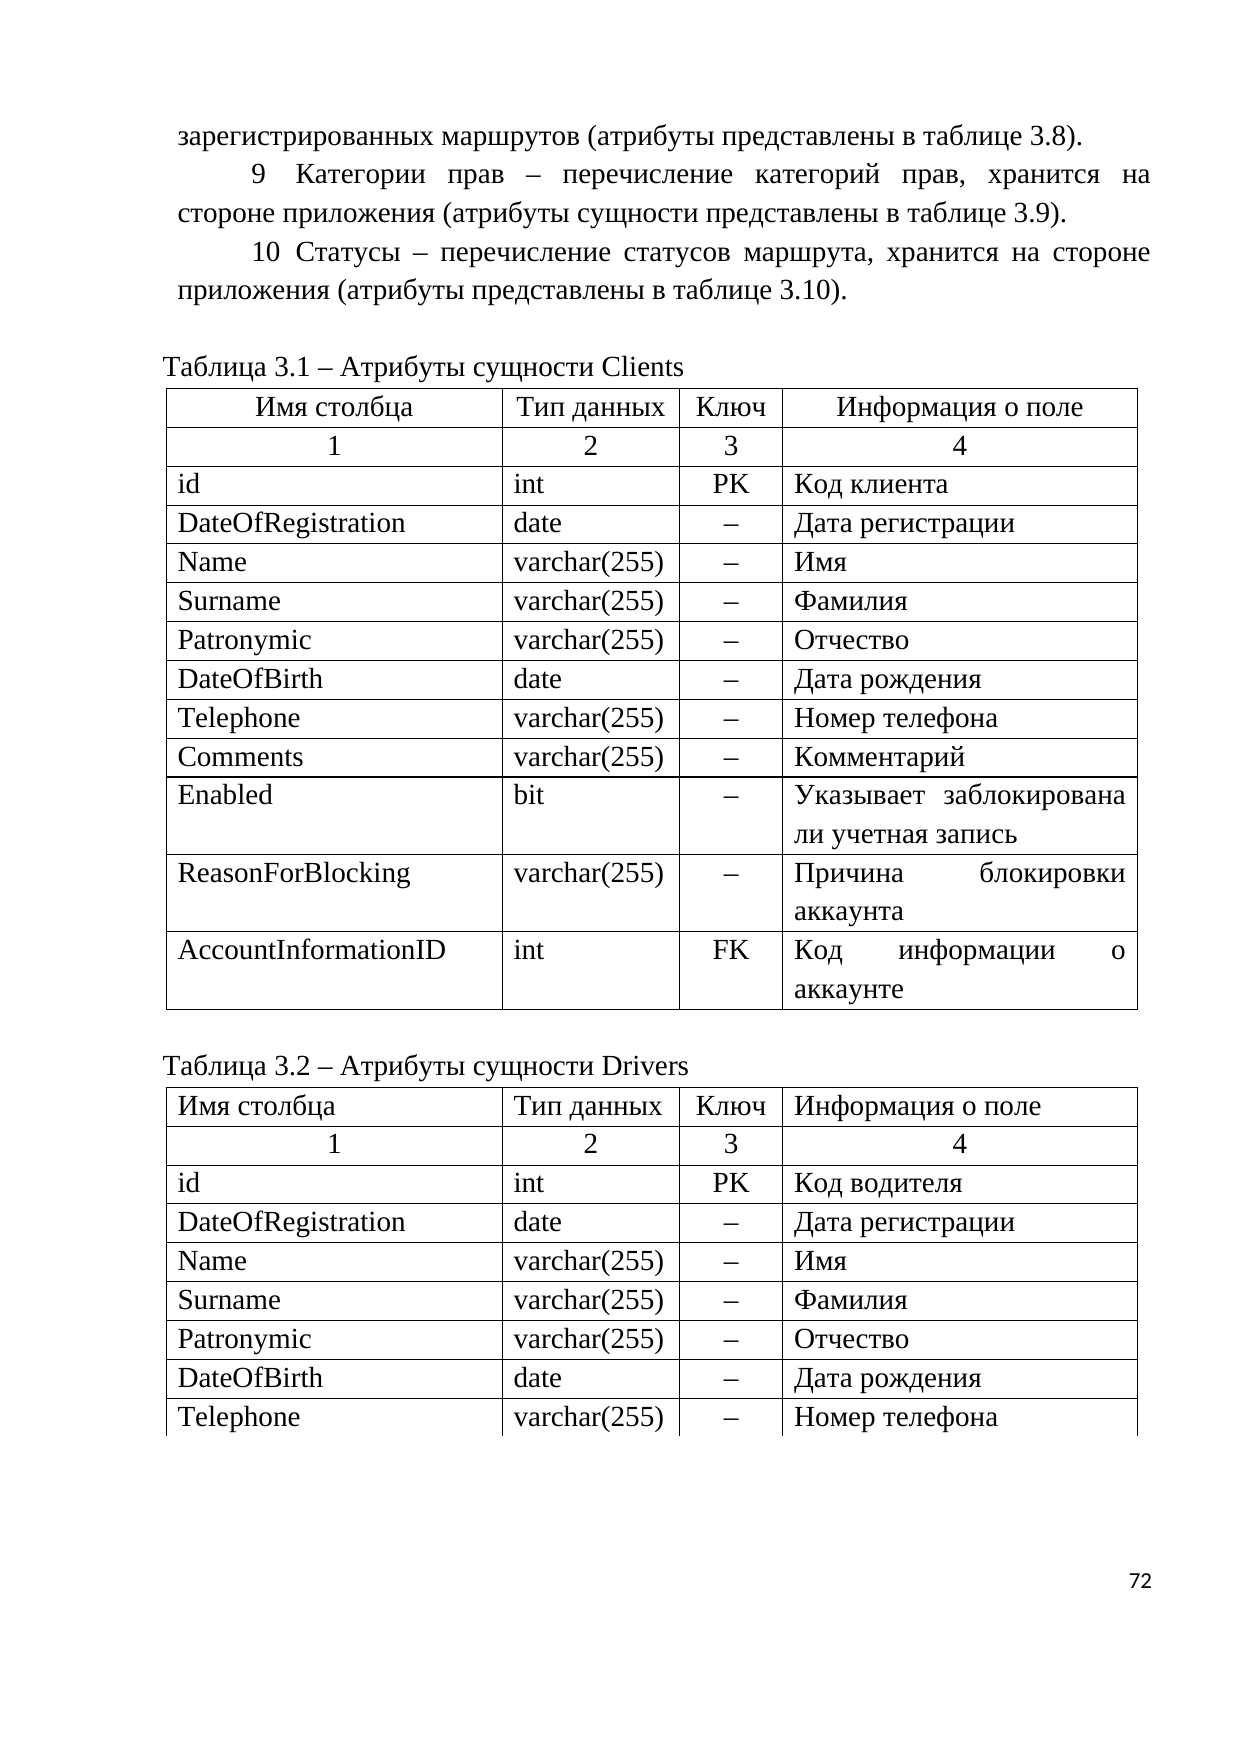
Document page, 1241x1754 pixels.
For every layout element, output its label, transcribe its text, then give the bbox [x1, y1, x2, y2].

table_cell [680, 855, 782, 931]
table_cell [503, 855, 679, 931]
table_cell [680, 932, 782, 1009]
table_cell date [503, 506, 679, 543]
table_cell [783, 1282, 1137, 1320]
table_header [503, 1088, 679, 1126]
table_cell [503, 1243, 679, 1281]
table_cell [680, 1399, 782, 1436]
text Таблица 3.1 – Атрибуты сущности Clients [162, 349, 1152, 383]
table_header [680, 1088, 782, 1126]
table_cell Дата рождения [783, 661, 1137, 699]
table_cell – [680, 544, 782, 582]
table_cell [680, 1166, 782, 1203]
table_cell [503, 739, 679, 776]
table_header Информация о поле [783, 389, 1137, 427]
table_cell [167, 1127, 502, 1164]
table_cell – [680, 506, 782, 543]
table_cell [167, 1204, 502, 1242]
table_cell int [503, 467, 679, 504]
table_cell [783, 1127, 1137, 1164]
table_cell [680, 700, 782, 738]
table_cell – [680, 661, 782, 699]
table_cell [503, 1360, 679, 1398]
text Таблица 3.2 – Атрибуты сущности Drivers [162, 1048, 1152, 1082]
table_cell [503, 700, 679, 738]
table_cell Patronymic [167, 622, 502, 660]
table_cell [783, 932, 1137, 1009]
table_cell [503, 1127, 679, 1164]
table_cell Фамилия [783, 583, 1137, 621]
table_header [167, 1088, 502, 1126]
list Статусы – перечисление статусов маршрута, хранится на стороне приложения (атрибуты представлены в таблице 3.10). [177, 234, 1152, 306]
table_header Имя столбца [167, 389, 502, 427]
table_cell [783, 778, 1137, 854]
table_cell PK [680, 467, 782, 504]
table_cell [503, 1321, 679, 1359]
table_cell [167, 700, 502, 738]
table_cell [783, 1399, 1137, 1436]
table_cell varchar(255) [503, 622, 679, 660]
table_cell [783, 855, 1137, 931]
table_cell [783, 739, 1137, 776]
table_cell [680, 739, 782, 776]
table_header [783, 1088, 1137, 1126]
list Категории прав – перечисление категорий прав, хранится на стороне приложения (атрибуты сущности представлены в таблице 3.9). [177, 157, 1152, 229]
table_cell Surname [167, 583, 502, 621]
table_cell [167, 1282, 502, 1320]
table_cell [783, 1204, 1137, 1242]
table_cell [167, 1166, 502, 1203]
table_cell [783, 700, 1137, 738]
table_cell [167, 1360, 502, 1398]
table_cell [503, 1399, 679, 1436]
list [177, 118, 1152, 152]
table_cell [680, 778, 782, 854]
table_cell Отчество [783, 622, 1137, 660]
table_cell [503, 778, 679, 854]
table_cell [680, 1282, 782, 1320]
table_cell – [680, 583, 782, 621]
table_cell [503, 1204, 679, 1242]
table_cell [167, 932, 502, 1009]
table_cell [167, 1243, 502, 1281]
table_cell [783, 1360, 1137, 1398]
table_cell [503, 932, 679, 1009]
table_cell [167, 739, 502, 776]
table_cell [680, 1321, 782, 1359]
table_cell 4 [783, 428, 1137, 466]
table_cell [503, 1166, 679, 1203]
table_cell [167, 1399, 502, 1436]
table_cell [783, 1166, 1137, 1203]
table_cell 3 [680, 428, 782, 466]
table_cell 1 [167, 428, 502, 466]
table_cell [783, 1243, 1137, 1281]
table_cell Name [167, 544, 502, 582]
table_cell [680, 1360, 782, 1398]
table_cell 2 [503, 428, 679, 466]
table_cell varchar(255) [503, 544, 679, 582]
table_cell date [503, 661, 679, 699]
table_cell Имя [783, 544, 1137, 582]
table_cell Дата регистрации [783, 506, 1137, 543]
table_cell id [167, 467, 502, 504]
table_cell Код клиента [783, 467, 1137, 504]
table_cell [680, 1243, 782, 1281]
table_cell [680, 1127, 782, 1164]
table_header Тип данных [503, 389, 679, 427]
table_header Ключ [680, 389, 782, 427]
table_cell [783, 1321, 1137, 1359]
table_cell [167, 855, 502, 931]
table_cell DateOfBirth [167, 661, 502, 699]
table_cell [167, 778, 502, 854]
table_cell DateOfRegistration [167, 506, 502, 543]
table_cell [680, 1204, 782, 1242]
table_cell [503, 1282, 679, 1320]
table_cell varchar(255) [503, 583, 679, 621]
table_cell – [680, 622, 782, 660]
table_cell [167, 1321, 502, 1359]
